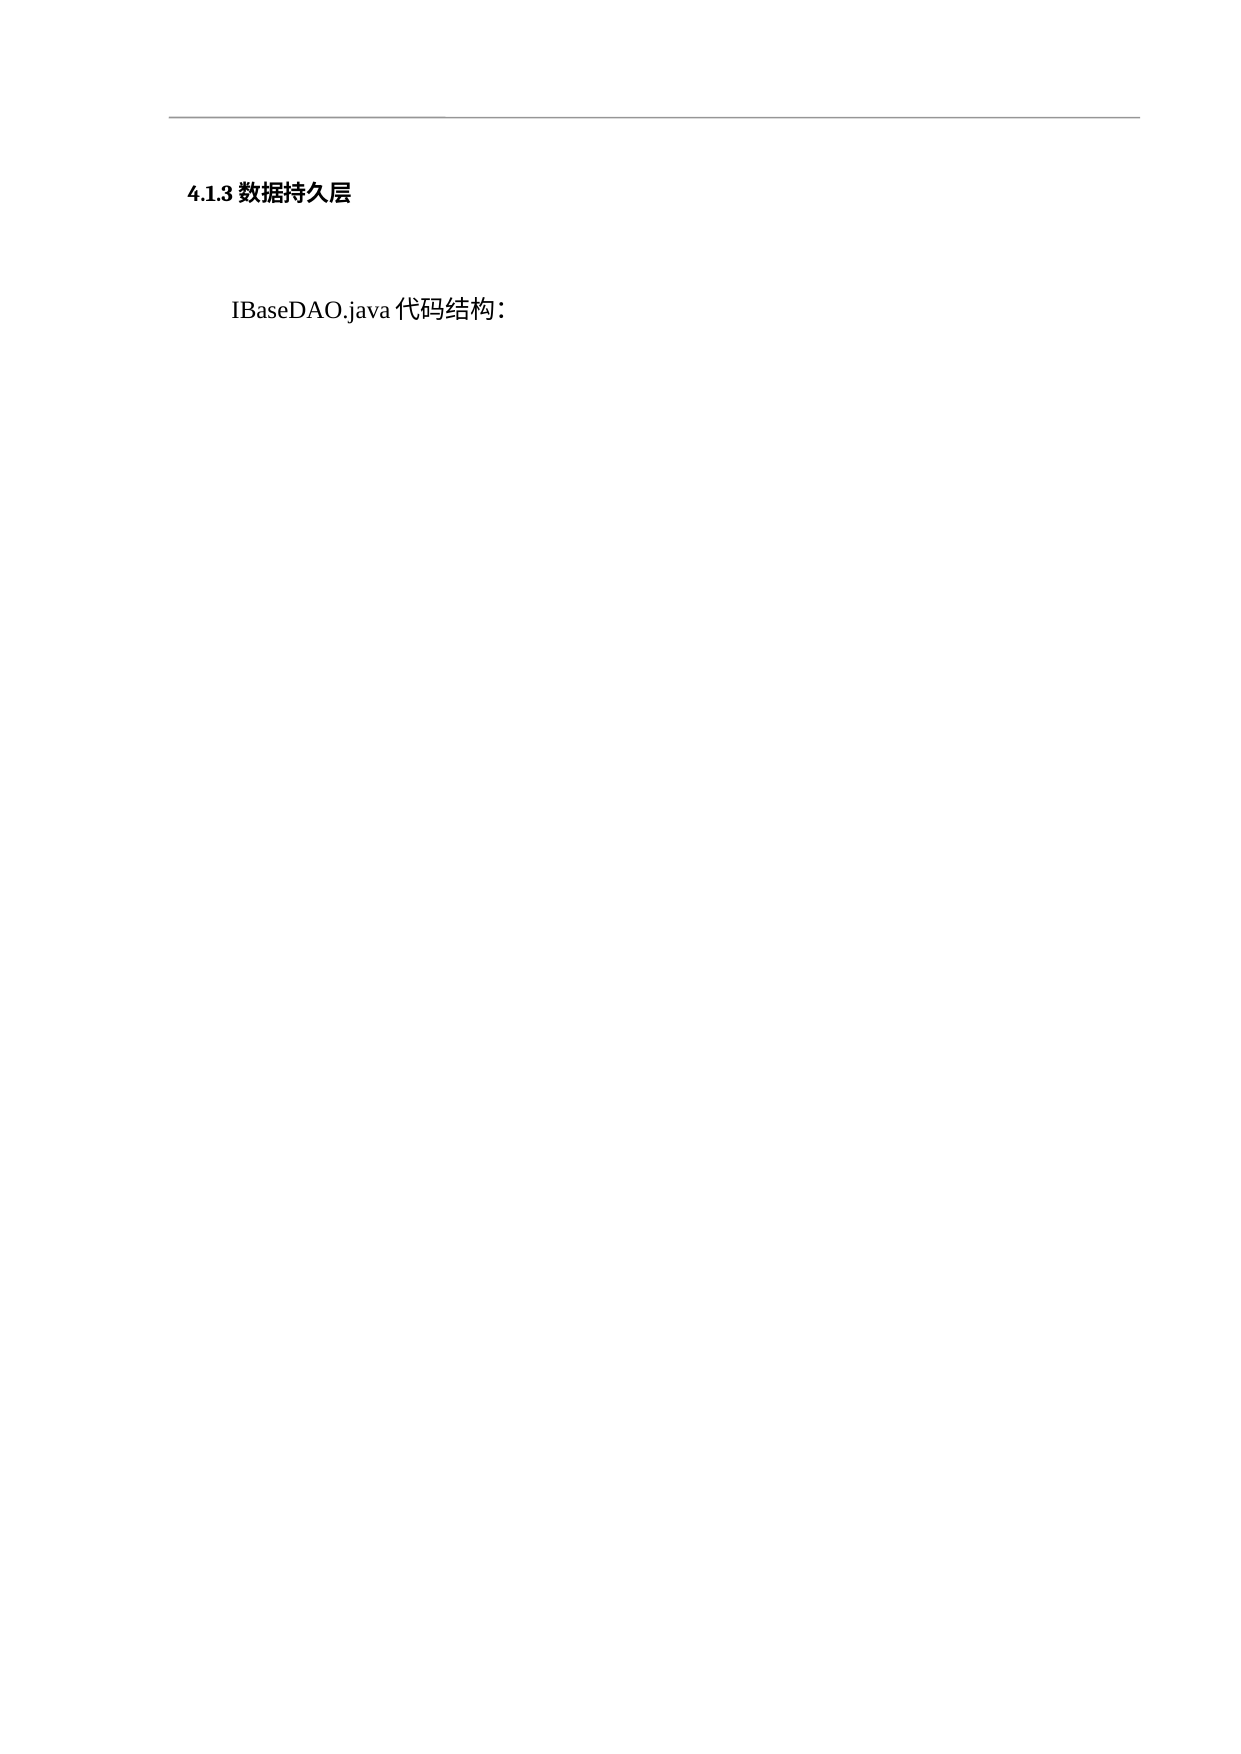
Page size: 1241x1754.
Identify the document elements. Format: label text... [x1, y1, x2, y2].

subtitle 4.1.3 数据持久层 [187, 159, 1053, 224]
text IBaseDAO.java代码结构： [187, 275, 1053, 340]
